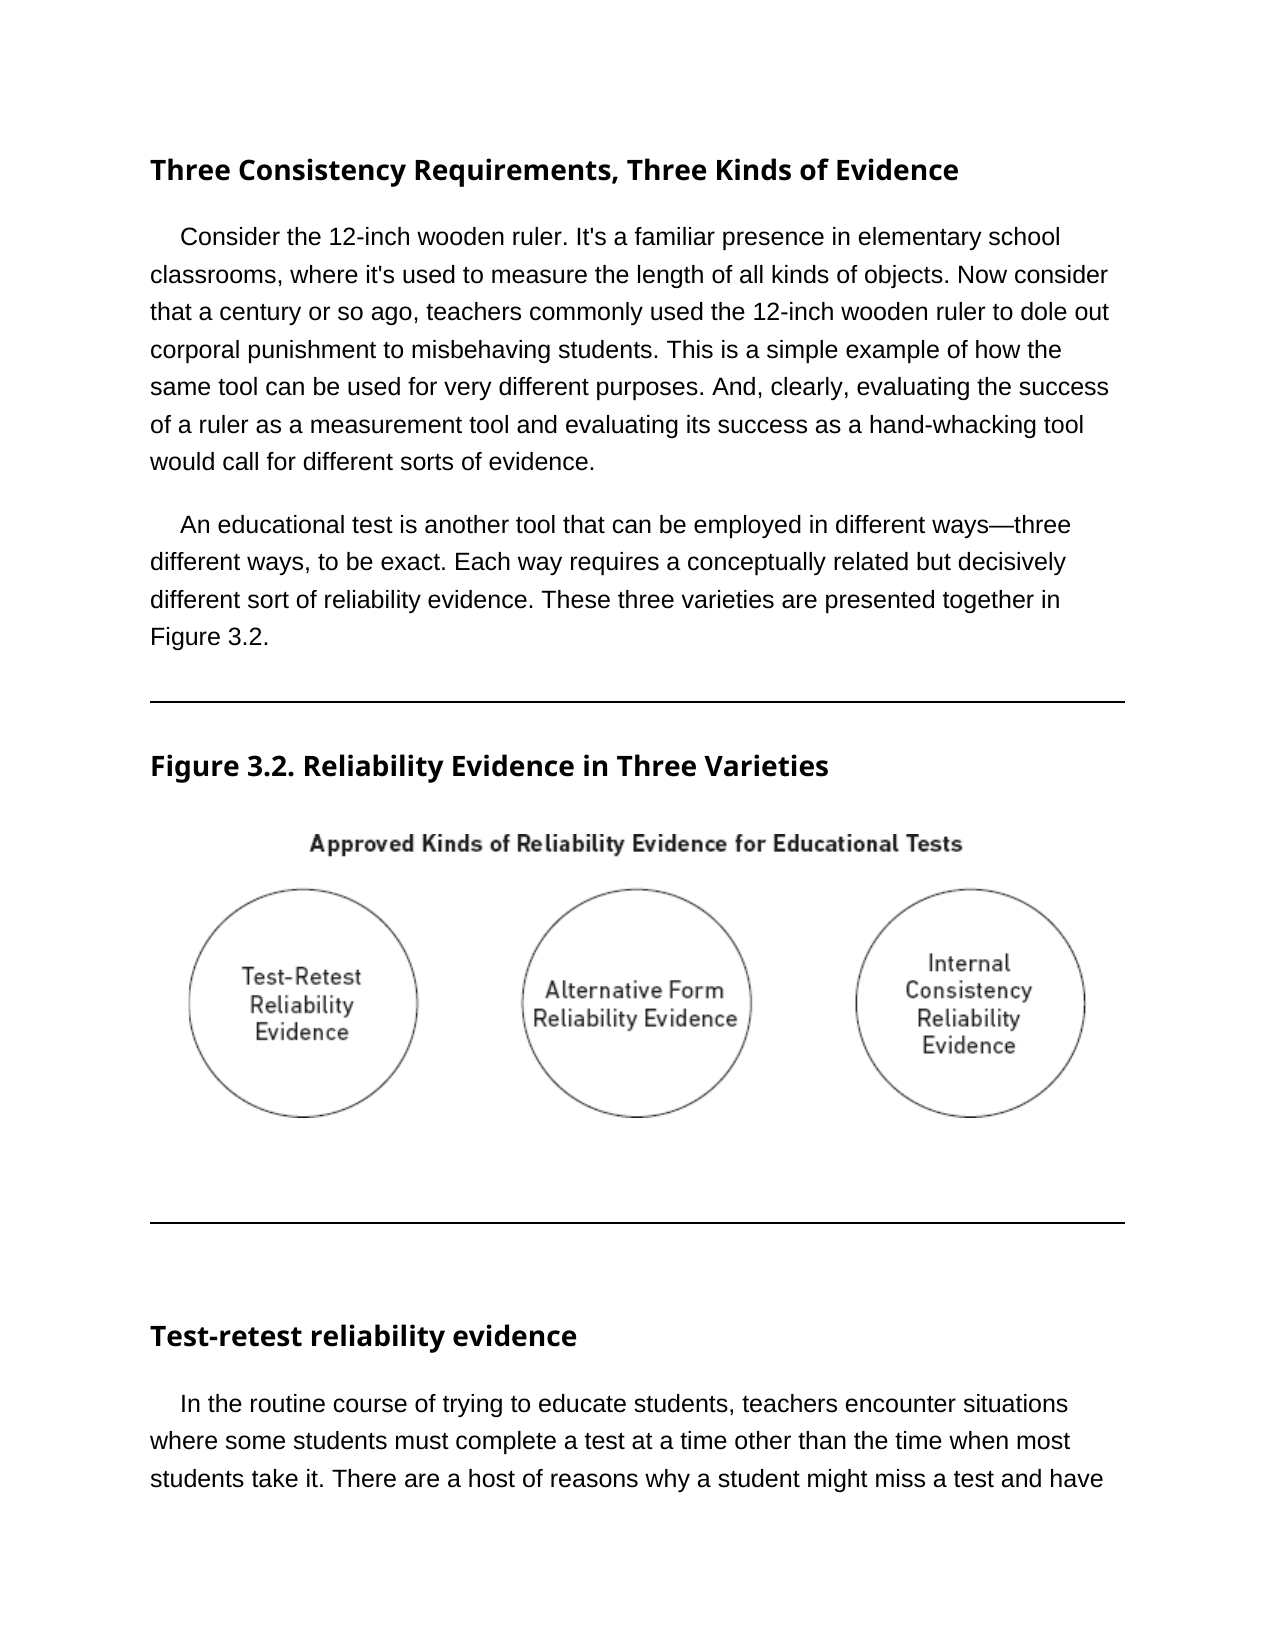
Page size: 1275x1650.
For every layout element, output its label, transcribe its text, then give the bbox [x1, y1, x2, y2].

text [150, 1380, 1125, 1492]
subtitle Three Consistency Requirements, Three Kinds of Evidence [150, 150, 1125, 188]
text Consider the 12-inch wooden ruler. It's a familiar presence in elementary school classrooms, where it's used to measure the length of all kinds of objects. Now consider that a century or so ago, teachers commonly used the 12-inch wooden ruler to dole out corporal punishment to misbehaving students. This is a simple example of how the same tool can be used for very different purposes. And, clearly, evaluating the success of a ruler as a measurement tool and evaluating its success as a hand-whacking tool would call for different sorts of evidence. [150, 213, 1125, 476]
subtitle Figure 3.2. Reliability Evidence in Three Varieties [150, 746, 1125, 784]
text An educational test is another tool that can be employed in different ways—three different ways, to be exact. Each way requires a conceptually related but decisively different sort of reliability evidence. These three varieties are presented together in Figure 3.2. [150, 501, 1125, 651]
picture [188, 834, 1087, 1118]
subtitle Test-retest reliability evidence [150, 1316, 1125, 1355]
